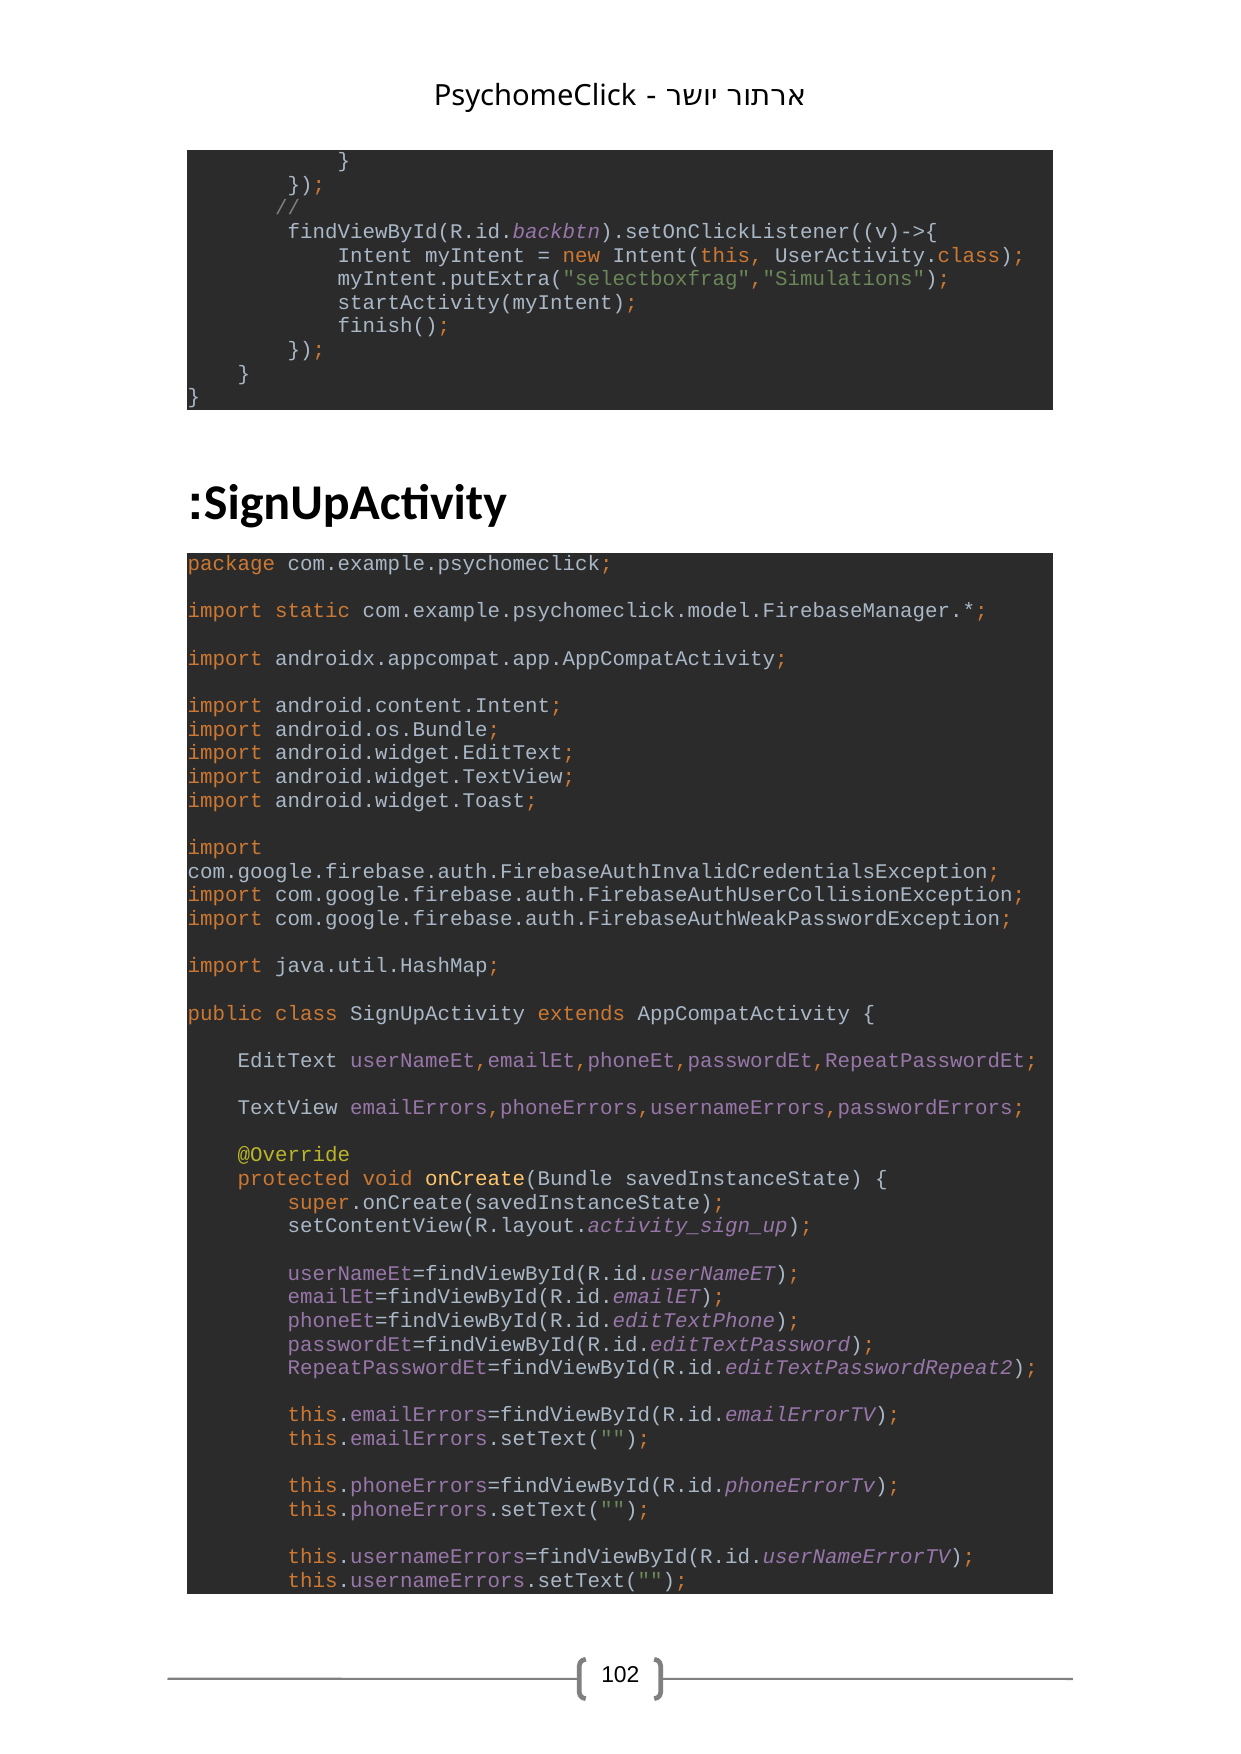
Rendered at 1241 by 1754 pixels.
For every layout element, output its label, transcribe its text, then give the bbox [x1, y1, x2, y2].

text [187, 553, 1053, 1594]
text SignUpActivity: [187, 471, 1053, 532]
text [187, 150, 1053, 410]
